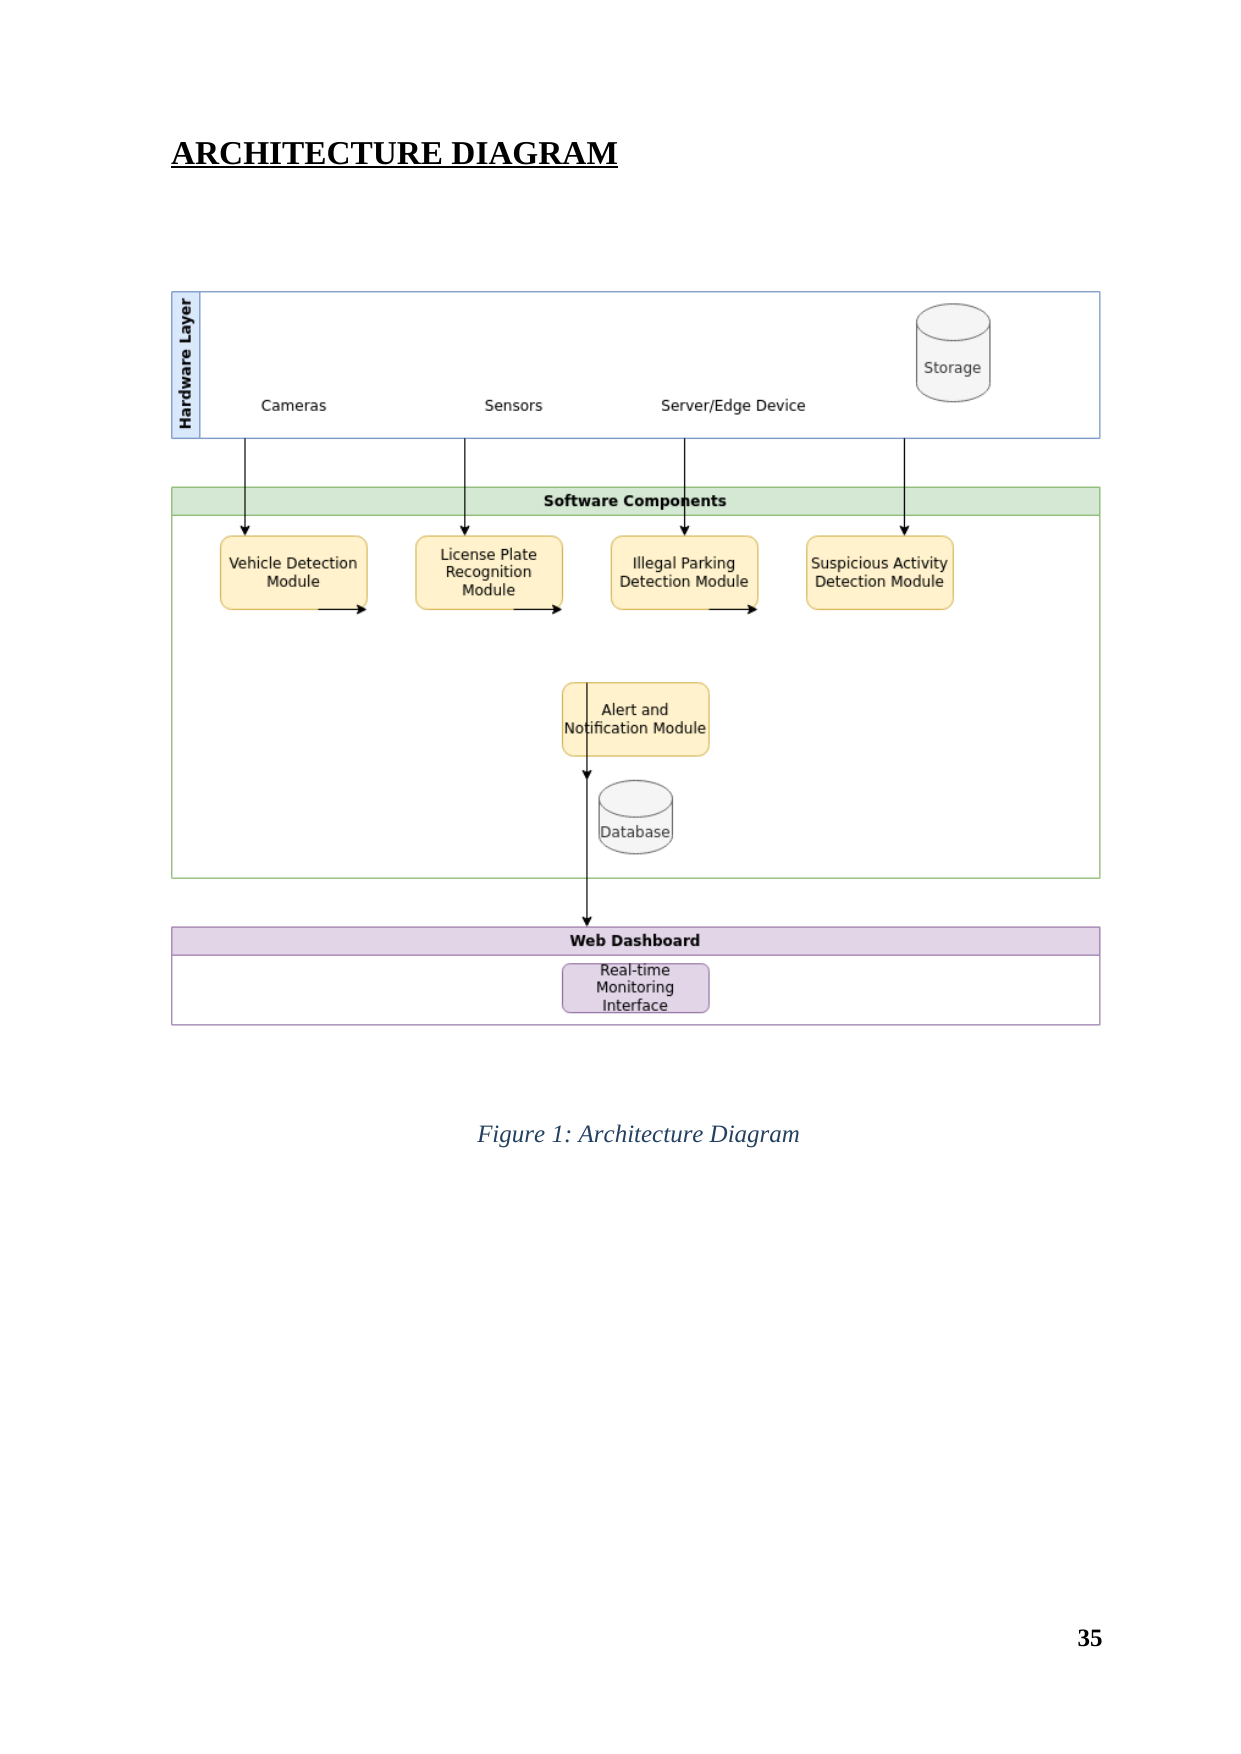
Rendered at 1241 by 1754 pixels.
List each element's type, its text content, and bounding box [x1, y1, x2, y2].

picture [170, 291, 1103, 1028]
text Figure 1: Architecture Diagram [171, 1119, 1102, 1148]
text ARCHITECTURE DIAGRAM [171, 133, 1102, 171]
